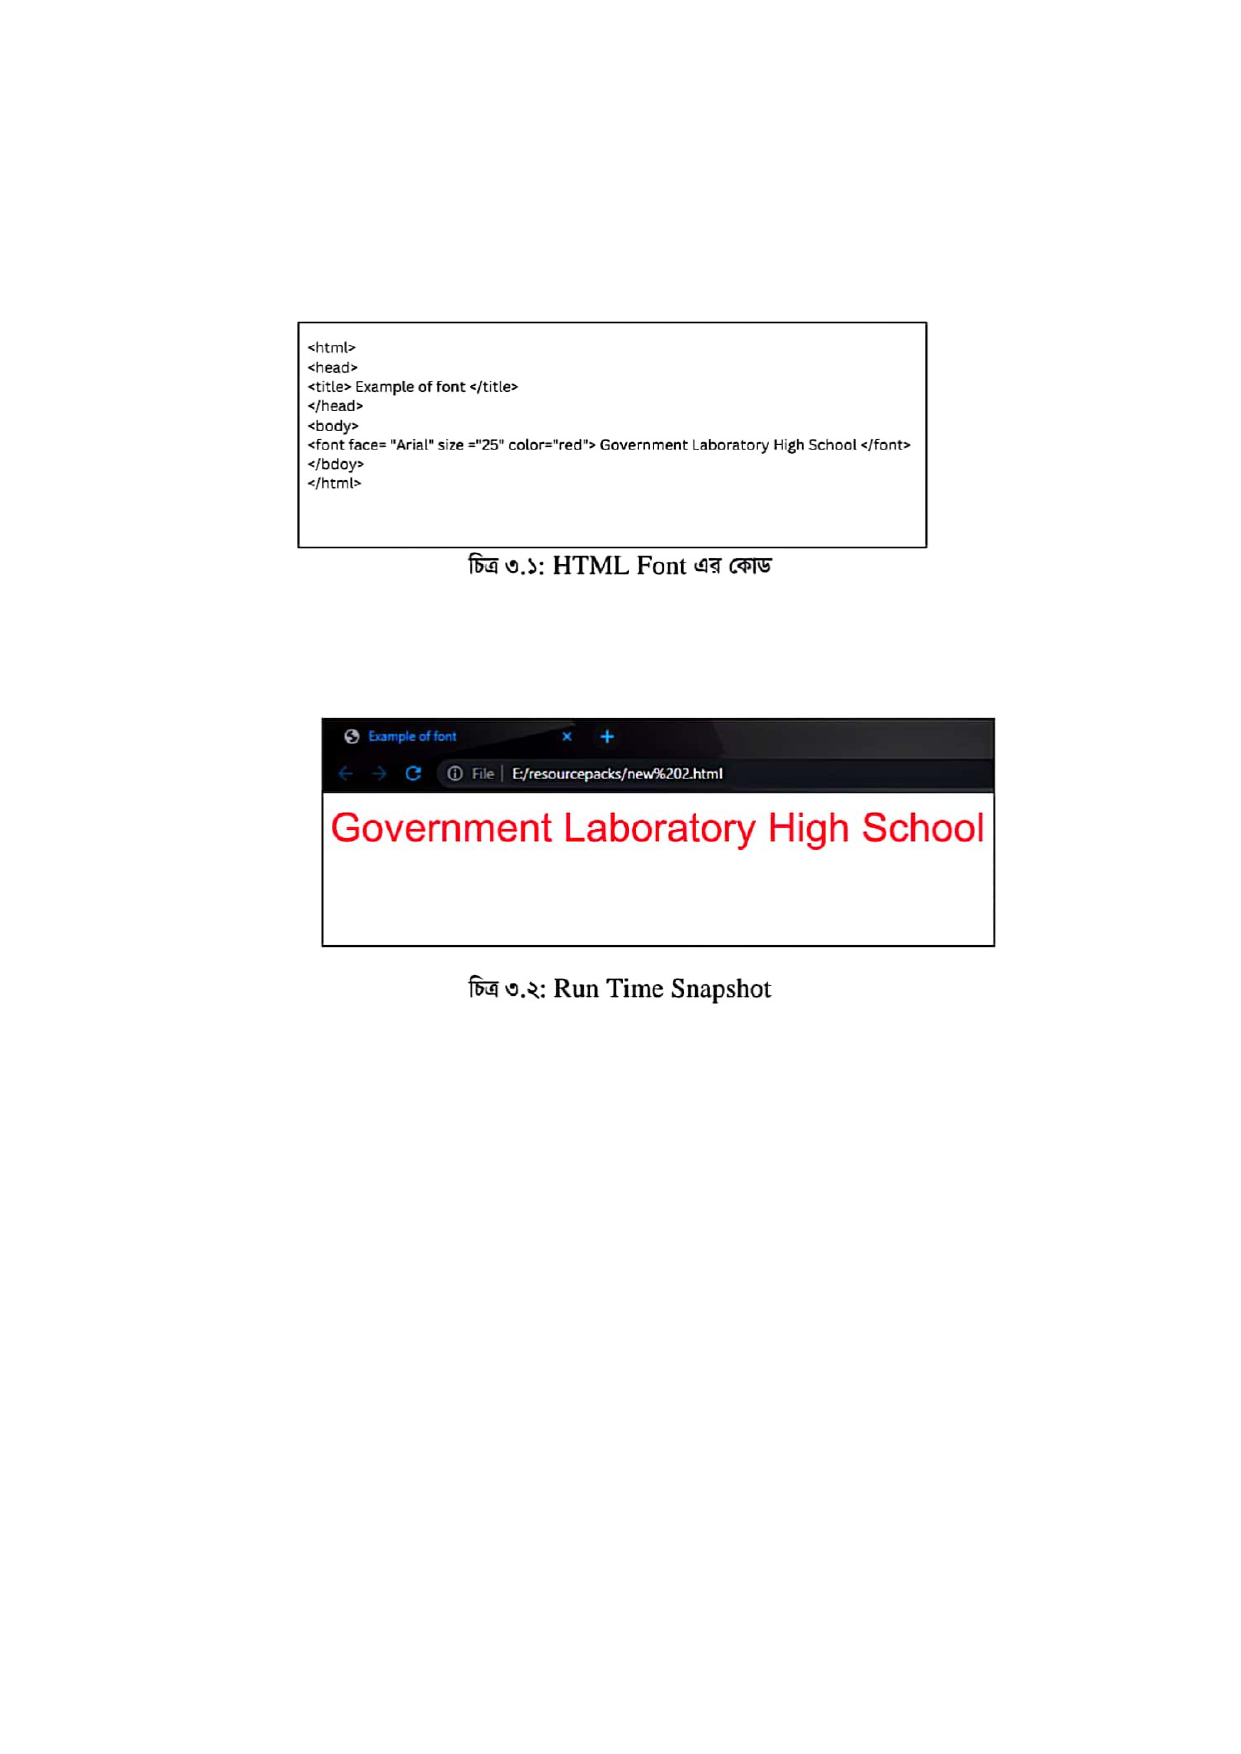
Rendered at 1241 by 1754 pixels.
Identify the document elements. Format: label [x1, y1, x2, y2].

picture [32, 0, 1207, 1660]
